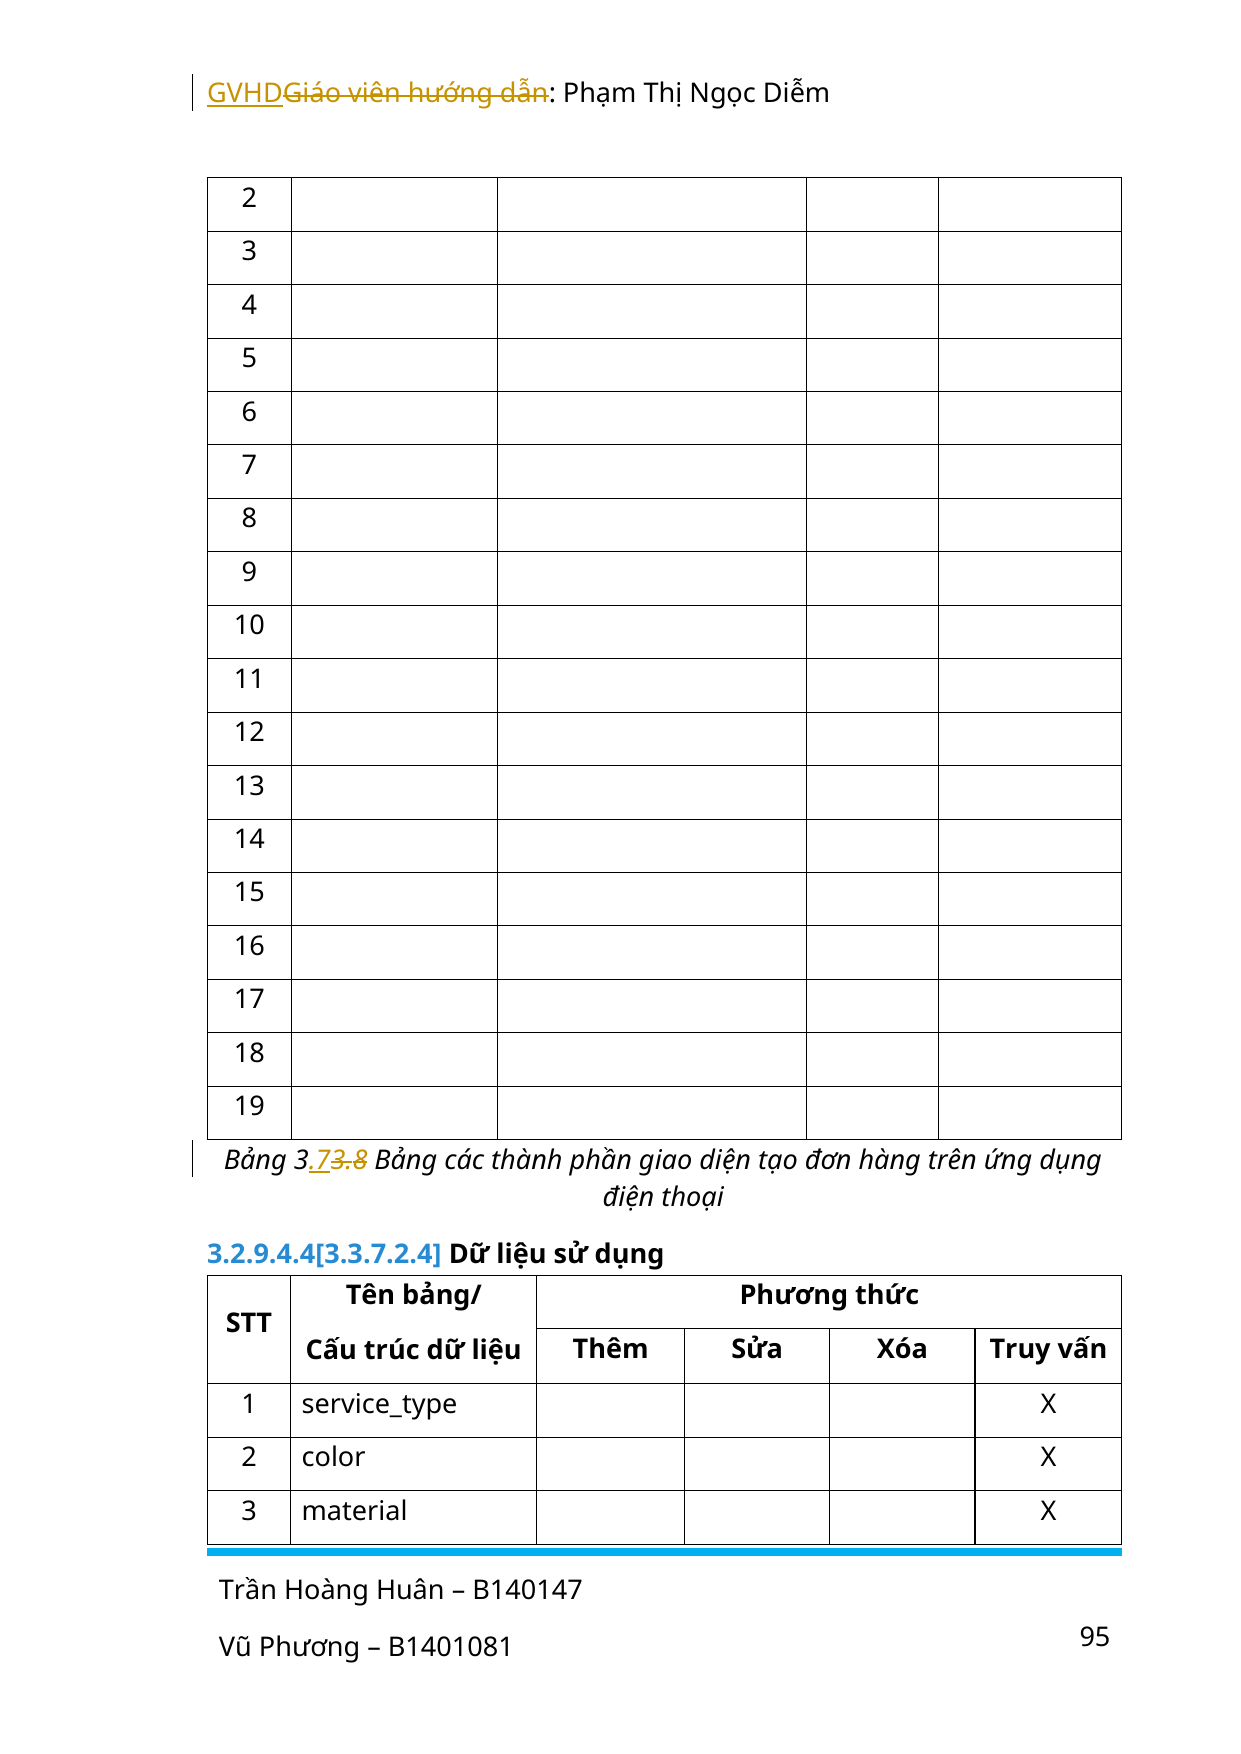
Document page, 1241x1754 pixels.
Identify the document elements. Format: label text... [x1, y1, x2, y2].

table_cell [292, 445, 497, 498]
table_cell [292, 178, 497, 231]
table_cell [498, 232, 806, 284]
table_cell [830, 1438, 974, 1490]
table_cell [939, 926, 1121, 979]
table_cell [292, 339, 497, 391]
table_cell [939, 339, 1121, 391]
table_cell [807, 820, 938, 872]
table_cell [292, 659, 497, 712]
table_cell [292, 820, 497, 872]
table_cell [292, 552, 497, 605]
table_cell [939, 820, 1121, 872]
subtitle Dữ liệu sử dụng [207, 1235, 1122, 1272]
text Bảng 3 Bảng các thành phần giao diện tạo đơn hàng trên ứng dụng điện thoại [207, 1140, 1122, 1214]
table_cell [807, 926, 938, 979]
table_cell [685, 1491, 829, 1543]
table_cell 8 [208, 499, 291, 551]
table_cell [939, 606, 1121, 658]
table_cell [498, 1087, 806, 1139]
table_cell [292, 285, 497, 337]
table_cell [292, 232, 497, 284]
table_cell [830, 1384, 974, 1437]
table_cell color [291, 1438, 536, 1490]
table_cell 14 [208, 820, 291, 872]
table_cell Truy vấn [976, 1329, 1121, 1383]
table_cell [807, 339, 938, 391]
table_cell [939, 873, 1121, 925]
table_cell [498, 285, 806, 337]
table_cell [498, 499, 806, 551]
table_cell [292, 1087, 497, 1139]
table_cell 3 [208, 1491, 290, 1543]
table_cell [498, 392, 806, 444]
table_cell [498, 339, 806, 391]
table_cell [807, 392, 938, 444]
table_cell [939, 392, 1121, 444]
table_cell [685, 1438, 829, 1490]
table_cell X [976, 1438, 1121, 1490]
table_cell [939, 232, 1121, 284]
table_cell [292, 980, 497, 1032]
table_cell [498, 980, 806, 1032]
table_cell 3 [208, 232, 291, 284]
table_cell [939, 445, 1121, 498]
table_cell 6 [208, 392, 291, 444]
table_cell [939, 178, 1121, 231]
table_cell [830, 1491, 974, 1543]
table_cell [498, 713, 806, 765]
table_cell material [291, 1491, 536, 1543]
table_cell 17 [208, 980, 291, 1032]
table_cell [292, 926, 497, 979]
table_cell 19 [208, 1087, 291, 1139]
table_cell [939, 499, 1121, 551]
table_cell [498, 178, 806, 231]
table_cell 10 [208, 606, 291, 658]
table_cell Xóa [830, 1329, 974, 1383]
table_cell [807, 1087, 938, 1139]
table_cell [498, 1033, 806, 1086]
table_cell [807, 713, 938, 765]
table_cell [939, 713, 1121, 765]
table_cell [292, 713, 497, 765]
table_cell 7 [208, 445, 291, 498]
table_cell [807, 552, 938, 605]
table_header Phương thức [537, 1276, 1121, 1328]
table_cell [939, 1033, 1121, 1086]
table_cell 18 [208, 1033, 291, 1086]
table_cell [939, 659, 1121, 712]
table_cell X [976, 1491, 1121, 1543]
table_cell [292, 606, 497, 658]
table_cell [807, 659, 938, 712]
table_cell [498, 445, 806, 498]
table_cell [939, 1087, 1121, 1139]
table_cell [498, 606, 806, 658]
table_cell service_type [291, 1384, 536, 1437]
table_cell [807, 178, 938, 231]
table_cell [537, 1438, 684, 1490]
table_cell 4 [208, 285, 291, 337]
table_cell [807, 980, 938, 1032]
table_cell [498, 552, 806, 605]
table_cell 2 [208, 1438, 290, 1490]
table_cell 2 [208, 178, 291, 231]
table_cell [498, 820, 806, 872]
table_cell [498, 766, 806, 818]
table_cell 13 [208, 766, 291, 818]
table_cell [807, 445, 938, 498]
table_header STT [208, 1276, 290, 1383]
table_cell [939, 980, 1121, 1032]
table_cell [537, 1384, 684, 1437]
table_cell [292, 766, 497, 818]
table_cell [807, 499, 938, 551]
table_cell [292, 873, 497, 925]
table_cell 15 [208, 873, 291, 925]
table_cell [807, 232, 938, 284]
table_cell [807, 766, 938, 818]
table_cell Sửa [685, 1329, 829, 1383]
table_cell [498, 659, 806, 712]
table_header Tên bảng/ Cấu trúc dữ liệu [291, 1276, 536, 1383]
table_cell 9 [208, 552, 291, 605]
table_cell 16 [208, 926, 291, 979]
table_cell [498, 926, 806, 979]
table_cell [939, 766, 1121, 818]
table_cell Thêm [537, 1329, 684, 1383]
table_cell [807, 606, 938, 658]
table_cell [685, 1384, 829, 1437]
table_cell 11 [208, 659, 291, 712]
table_cell [939, 285, 1121, 337]
table_cell X [976, 1384, 1121, 1437]
table_cell [807, 285, 938, 337]
table_cell [537, 1491, 684, 1543]
table_cell 5 [208, 339, 291, 391]
table_cell [292, 392, 497, 444]
table_cell [292, 1033, 497, 1086]
table_cell 12 [208, 713, 291, 765]
table_cell [939, 552, 1121, 605]
table_cell 1 [208, 1384, 290, 1437]
table_cell [807, 1033, 938, 1086]
table_cell [292, 499, 497, 551]
table_cell [807, 873, 938, 925]
table_cell [498, 873, 806, 925]
